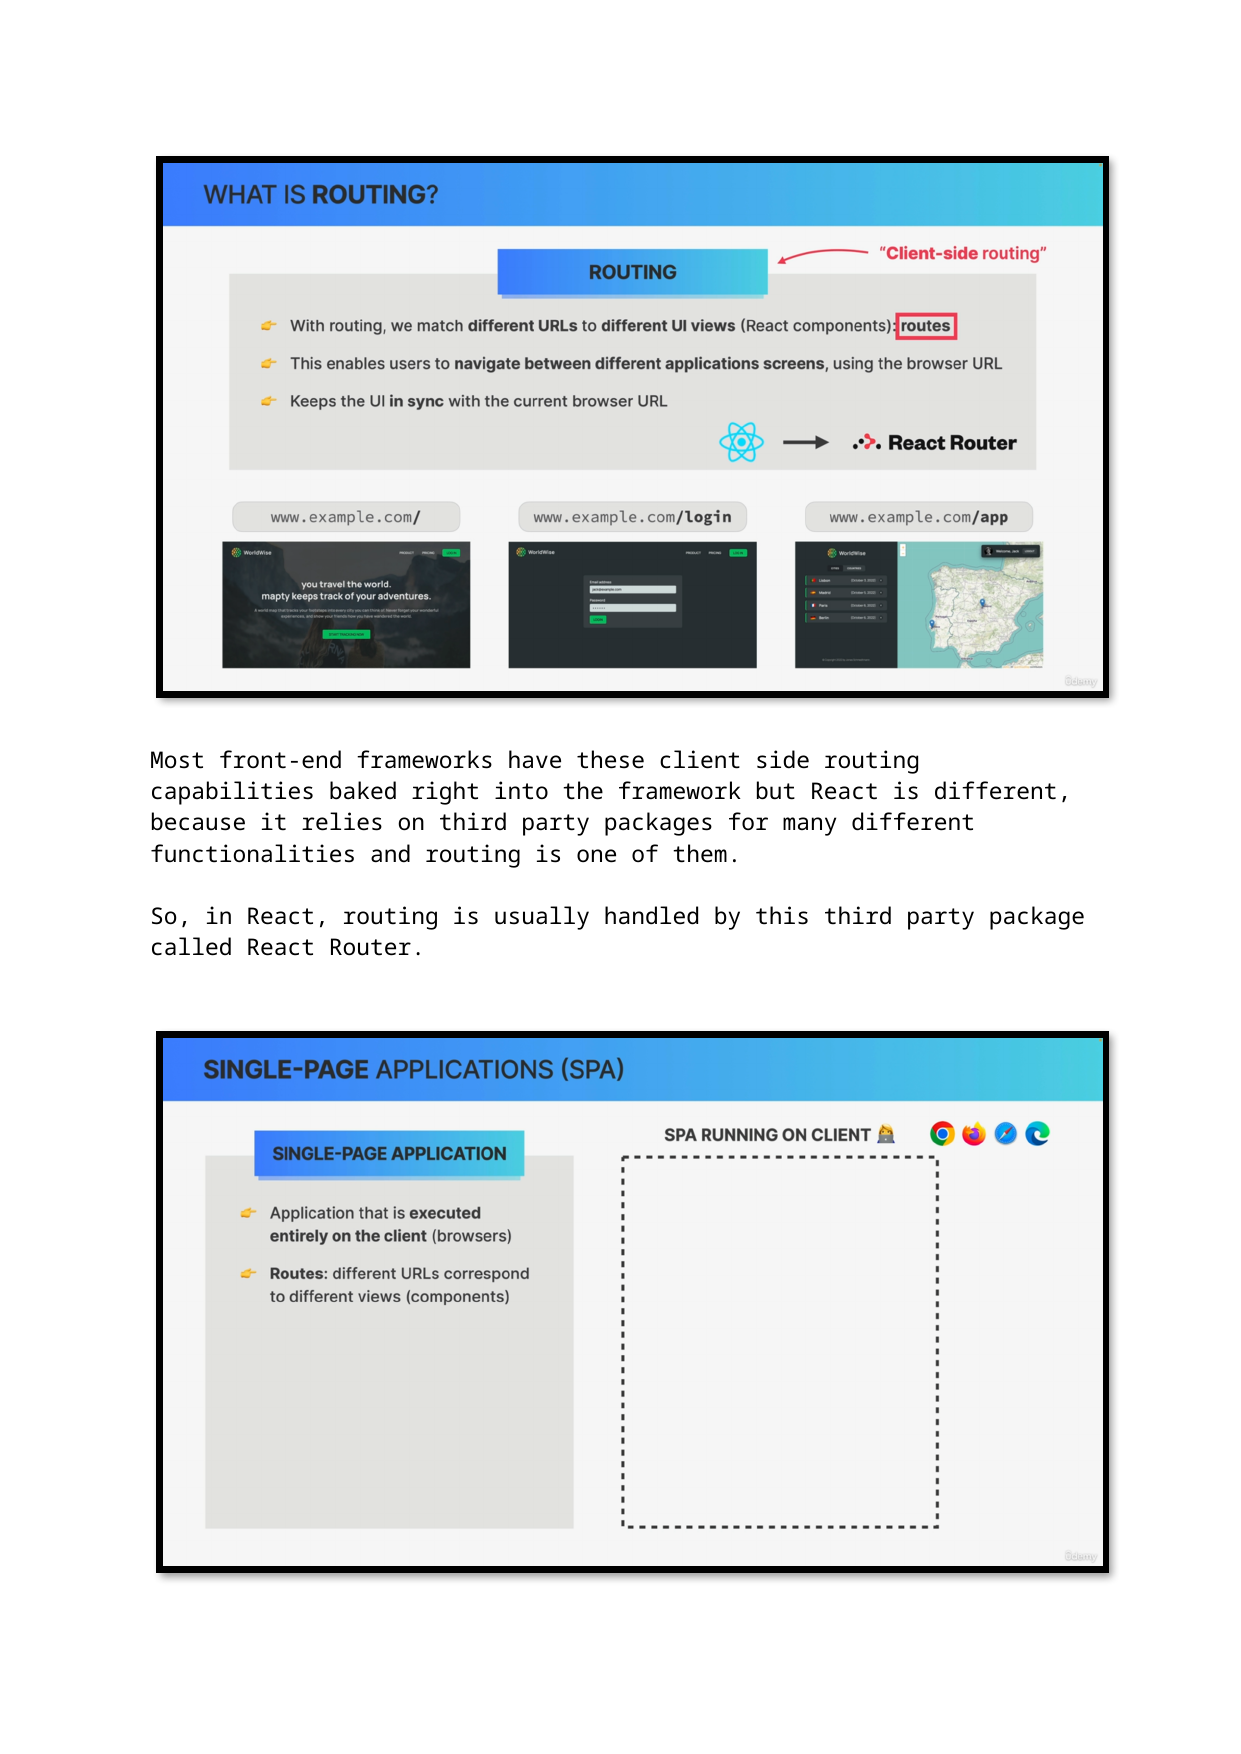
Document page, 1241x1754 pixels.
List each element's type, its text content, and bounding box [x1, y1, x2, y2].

picture [163, 163, 1103, 691]
text So, in React, routing is usually handled by this third party package called React Router. [150, 900, 1090, 963]
text Most front-end frameworks have these client side routing capabilities baked right into the framework but React is different, because it relies on third party packages for many different functionalities and routing is one of them. [150, 744, 1090, 869]
picture [163, 1038, 1103, 1566]
